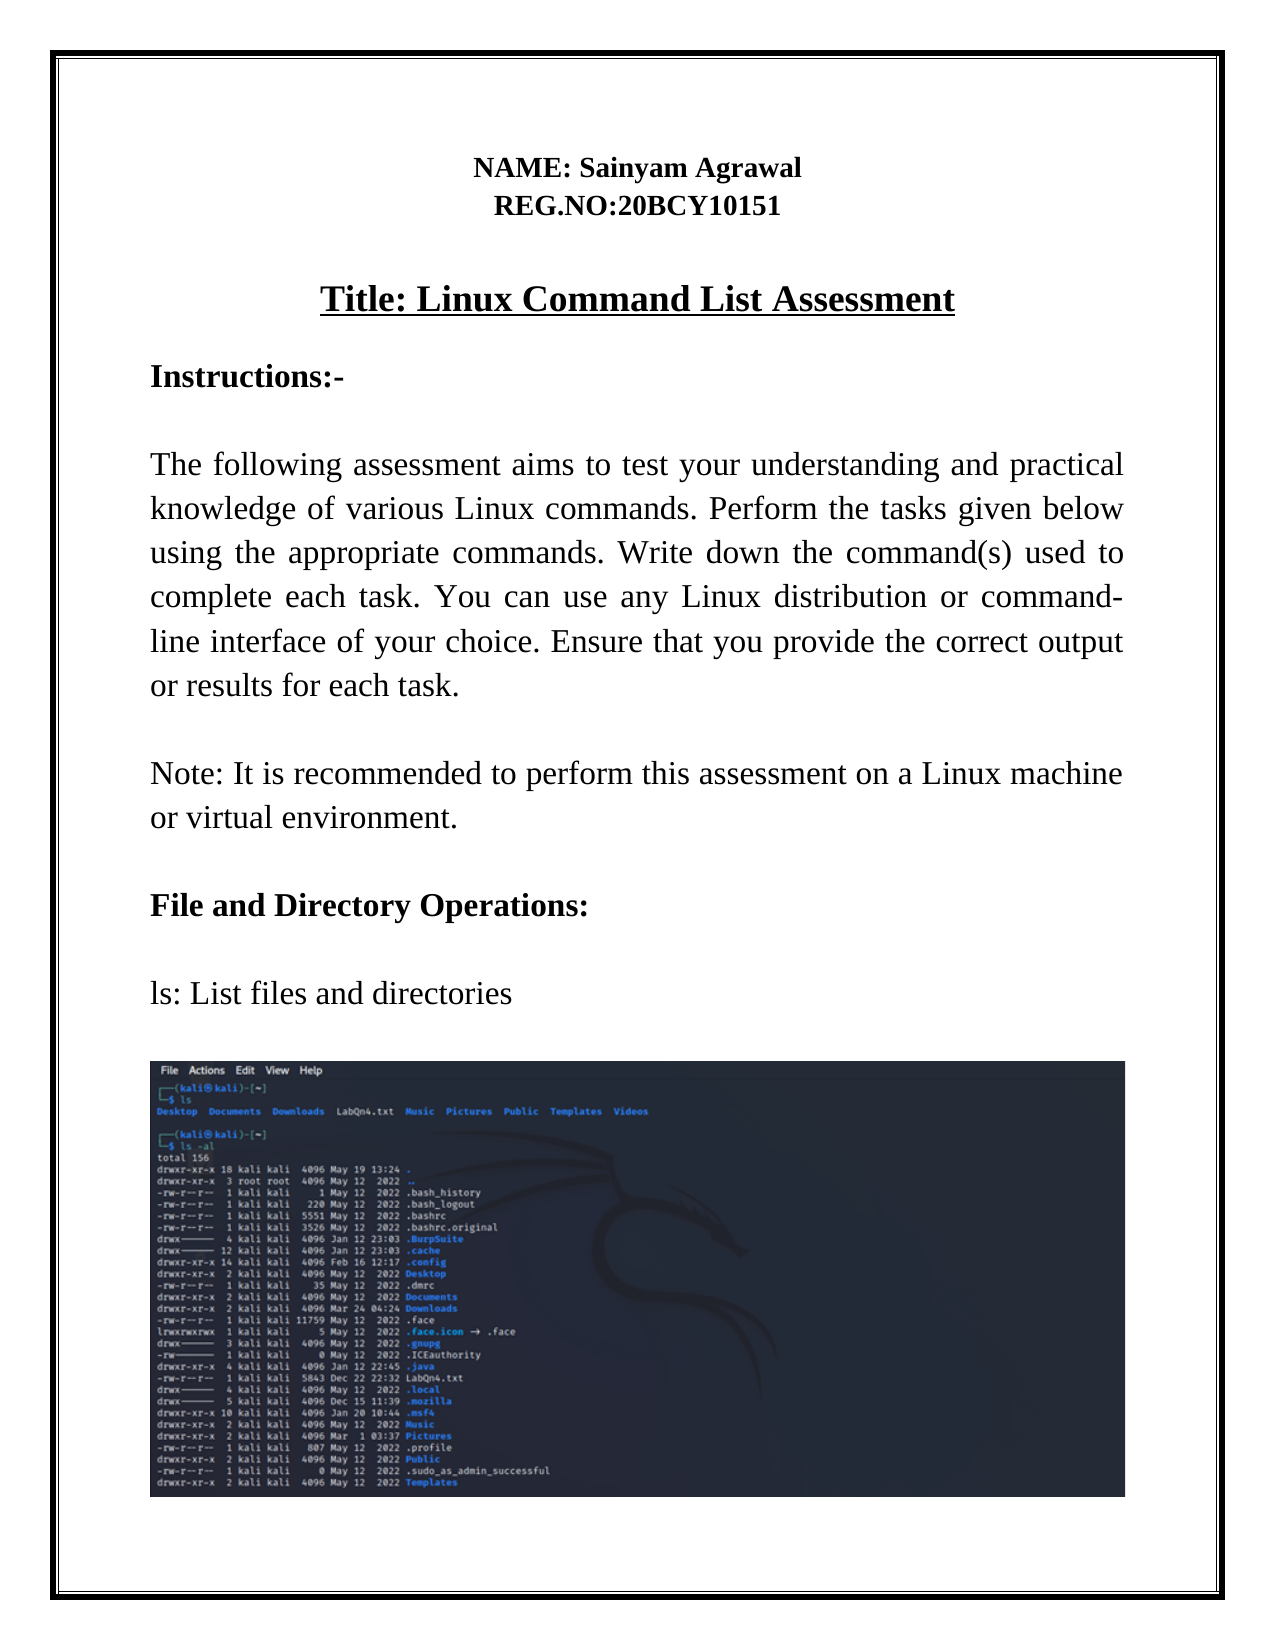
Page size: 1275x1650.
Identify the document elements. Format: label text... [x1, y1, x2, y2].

text Instructions:- [150, 356, 1125, 395]
text The following assessment aims to test your understanding and practical knowledge of various Linux commands. Perform the tasks given below using the appropriate commands. Write down the command(s) used to complete each task. You can use any Linux distribution or command-line interface of your choice. Ensure that you provide the correct output or results for each task. [150, 444, 1125, 703]
text Title: Linux Command List Assessment [150, 277, 1125, 320]
picture [150, 1061, 1125, 1497]
text REG.NO:20BCY10151 [150, 188, 1125, 222]
text Note: It is recommended to perform this assessment on a Linux machine or virtual environment. [150, 753, 1125, 835]
text ls: List files and directories [150, 973, 1125, 1012]
text File and Directory Operations: [150, 885, 1125, 923]
text NAME: Sainyam Agrawal [150, 150, 1125, 183]
